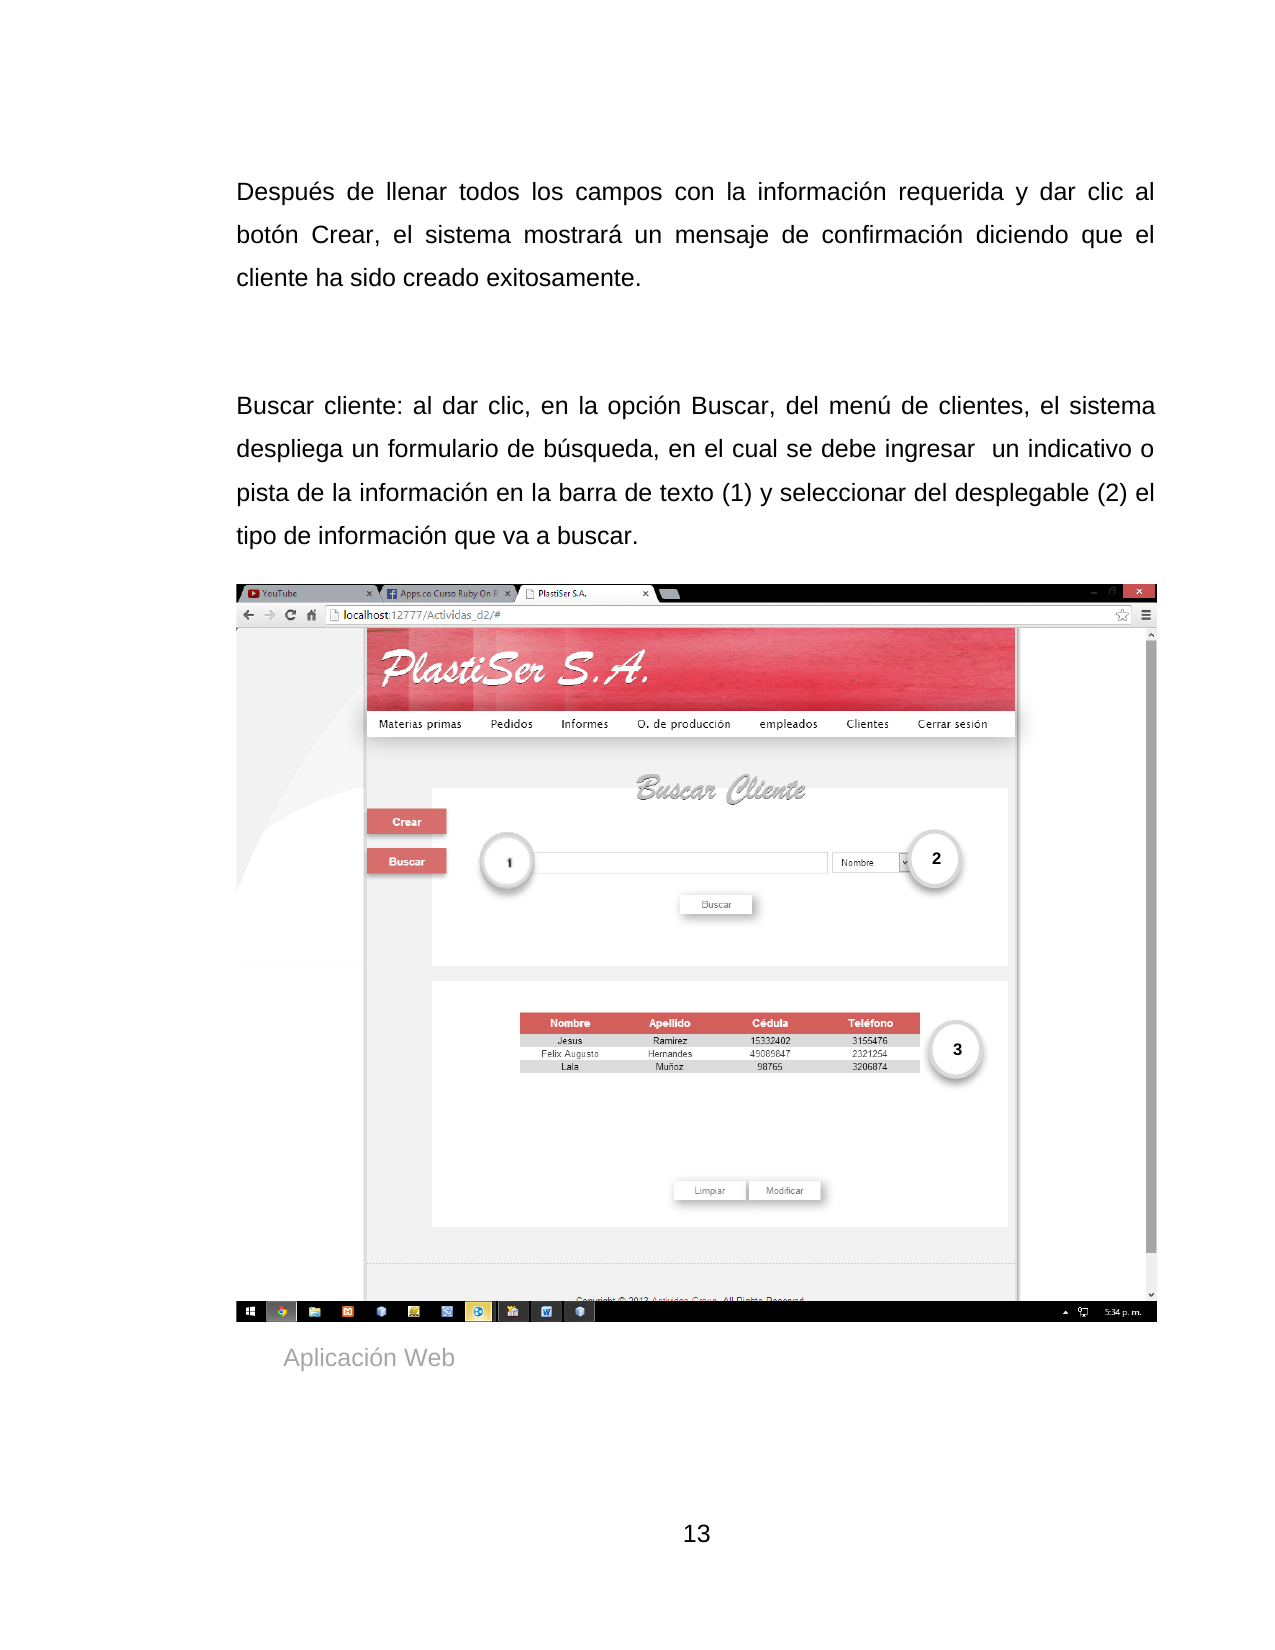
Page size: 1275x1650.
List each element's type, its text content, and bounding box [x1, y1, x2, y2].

text Después de llenar todos los campos con la información requerida y dar clic al botón Crear, el sistema mostrará un mensaje de confirmación diciendo que el cliente ha sido creado exitosamente. [236, 177, 1157, 292]
text Buscar cliente: al dar clic, en la opción Buscar, del menú de clientes, el sistema despliega un formulario de búsqueda, en el cual se debe ingresar un indicativo o pista de la información en la barra de texto (1) y seleccionar del desplegable (2) el tipo de información que va a buscar. [236, 391, 1157, 549]
picture [236, 584, 1157, 1322]
